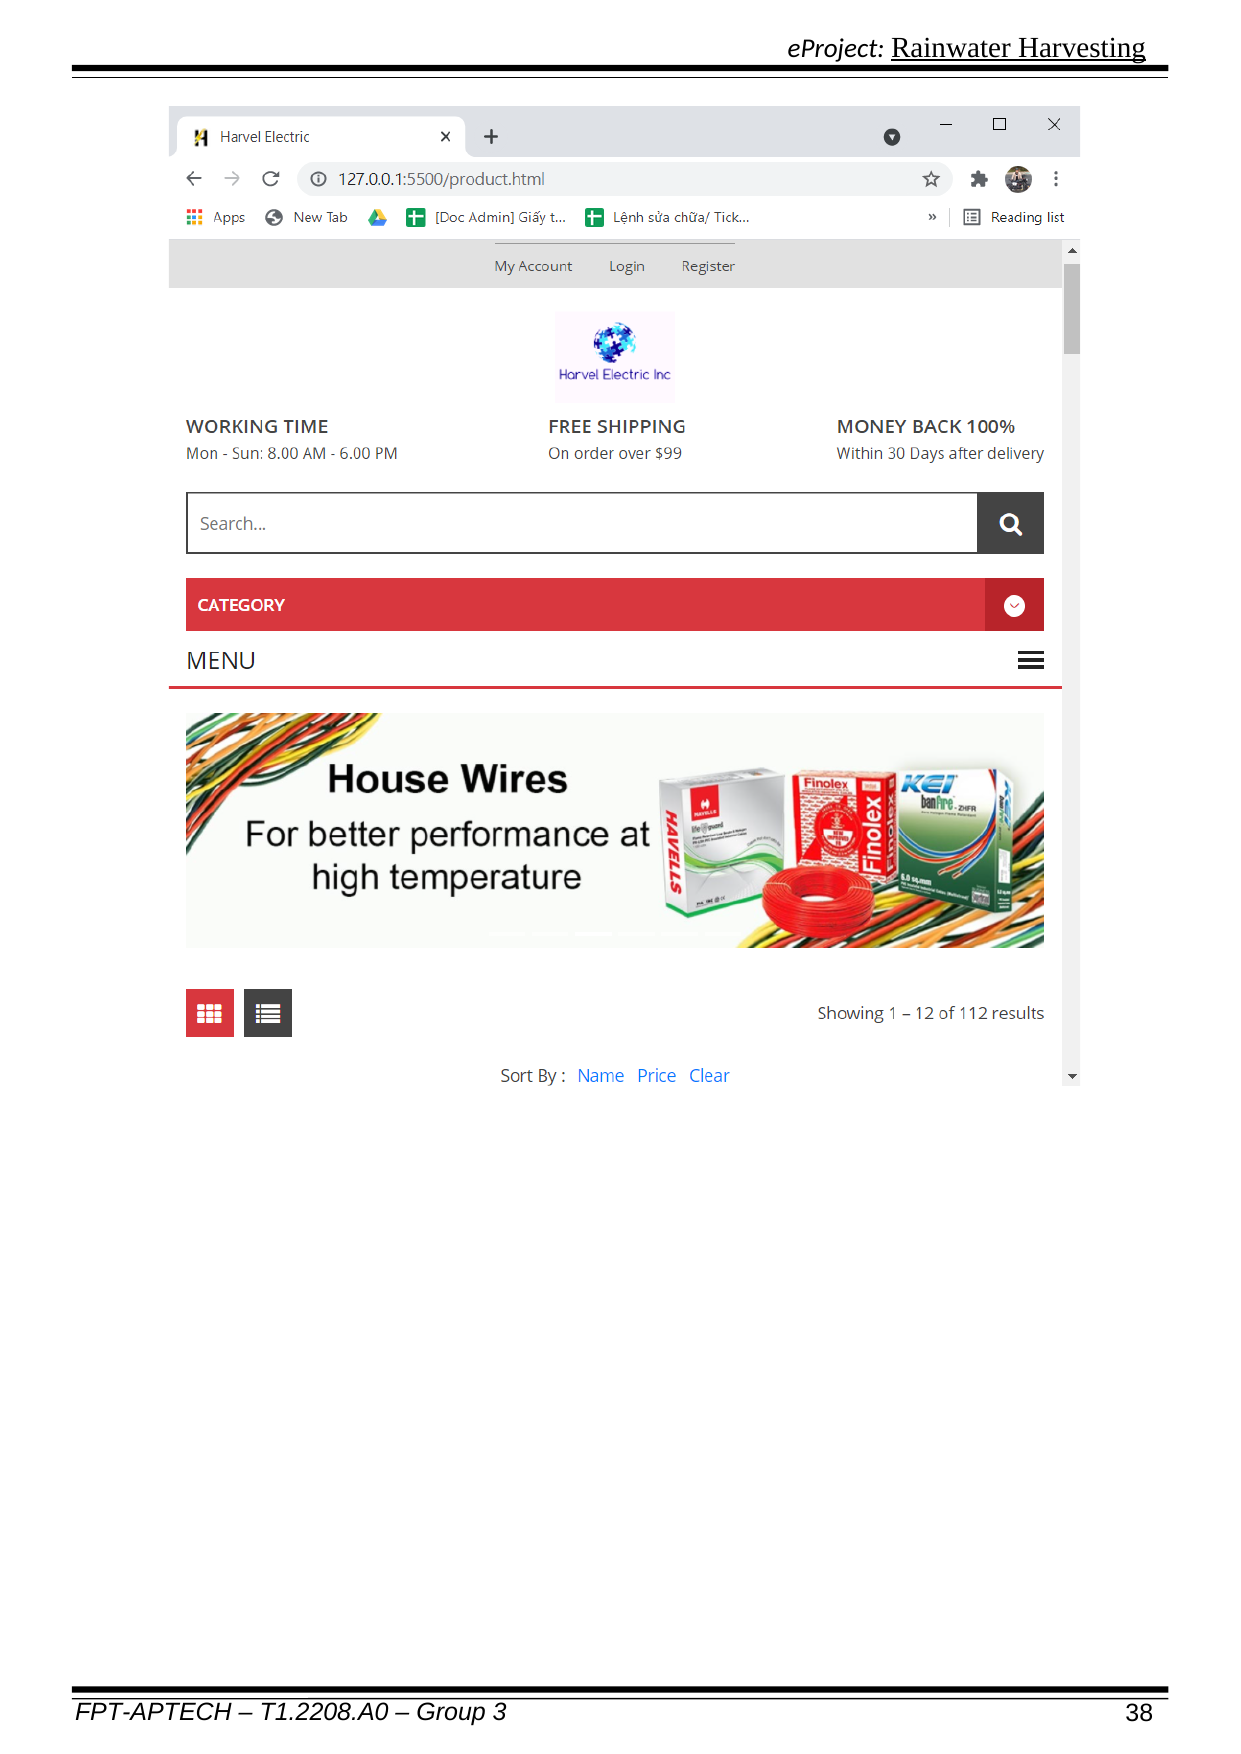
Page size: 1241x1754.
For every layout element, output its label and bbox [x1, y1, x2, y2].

picture [168, 106, 1080, 1086]
